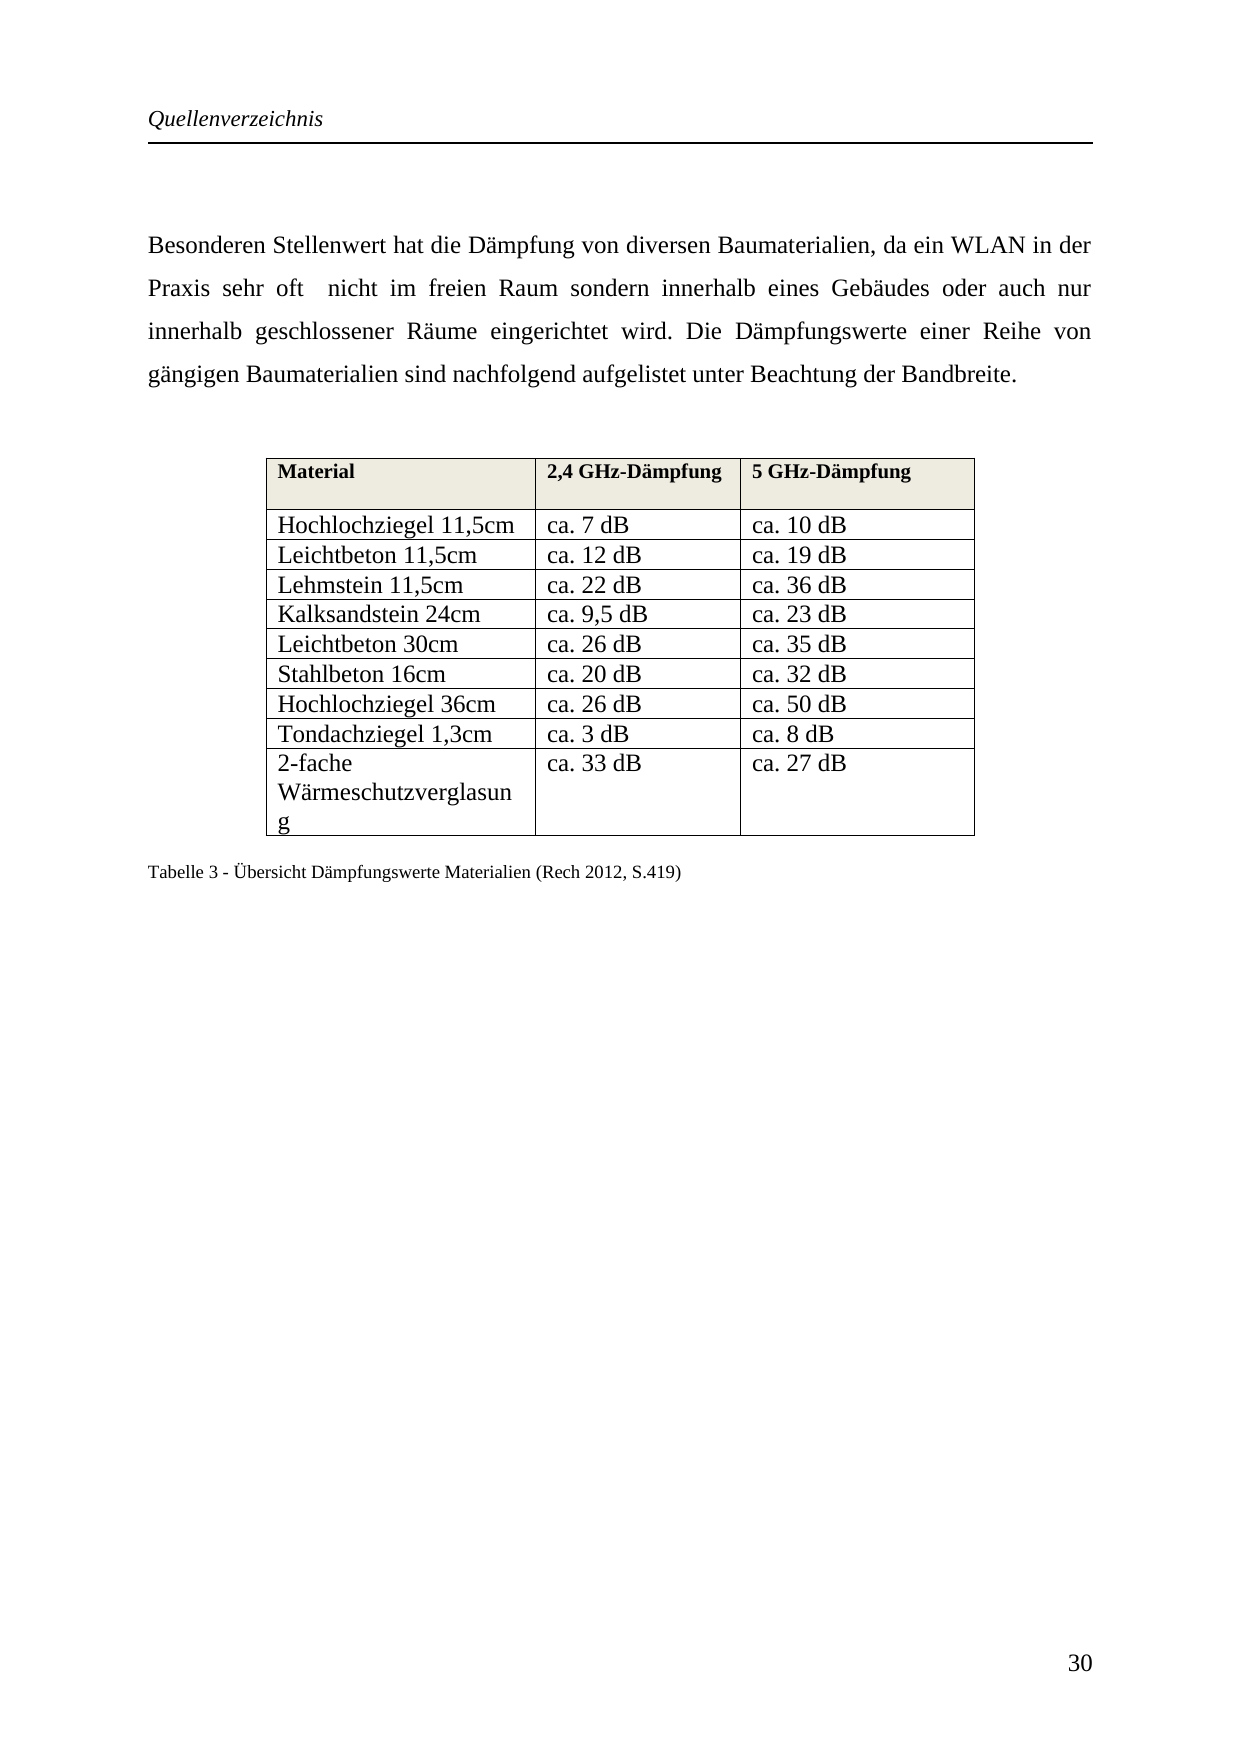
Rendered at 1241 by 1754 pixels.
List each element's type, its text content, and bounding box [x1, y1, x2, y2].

table_cell ca. 3 dB [536, 719, 740, 747]
text Tabelle 3 - Übersicht Dämpfungswerte Materialien (Rech 2012, S.419) [148, 861, 1093, 882]
table_cell Leichtbeton 30cm [267, 629, 535, 658]
table_cell ca. 12 dB [536, 540, 740, 569]
table_cell ca. 8 dB [741, 719, 974, 747]
table_cell ca. 33 dB [536, 749, 740, 835]
table_cell Stahlbeton 16cm [267, 659, 535, 688]
table_cell Hochlochziegel 11,5cm [267, 510, 535, 539]
table_cell ca. 9,5 dB [536, 600, 740, 628]
table_cell ca. 26 dB [536, 629, 740, 658]
table_cell ca. 32 dB [741, 659, 974, 688]
table_cell Leichtbeton 11,5cm [267, 540, 535, 569]
table_cell Tondachziegel 1,3cm [267, 719, 535, 747]
table_cell ca. 22 dB [536, 570, 740, 598]
table_cell ca. 27 dB [741, 749, 974, 835]
table_cell Lehmstein 11,5cm [267, 570, 535, 598]
table_cell ca. 35 dB [741, 629, 974, 658]
table_header Material [267, 459, 535, 509]
table_cell 2-fache Wärmeschutzverglasung [267, 749, 535, 835]
table_header 2,4 GHz-Dämpfung [536, 459, 740, 509]
text Besonderen Stellenwert hat die Dämpfung von diversen Baumaterialien, da ein WLAN in der Praxis sehr oft nicht im freien Raum sondern innerhalb eines Gebäudes oder auch nur innerhalb geschlossener Räume eingerichtet wird. Die Dämpfungswerte einer Reihe von gängigen Baumaterialien sind nachfolgend aufgelistet unter Beachtung der Bandbreite. [148, 230, 1093, 388]
table_cell Kalksandstein 24cm [267, 600, 535, 628]
table_cell ca. 50 dB [741, 689, 974, 718]
table_cell ca. 23 dB [741, 600, 974, 628]
table_header 5 GHz-Dämpfung [741, 459, 974, 509]
table_cell Hochlochziegel 36cm [267, 689, 535, 718]
table_cell ca. 7 dB [536, 510, 740, 539]
table_cell ca. 26 dB [536, 689, 740, 718]
table_cell ca. 19 dB [741, 540, 974, 569]
table_cell ca. 36 dB [741, 570, 974, 598]
table_cell ca. 10 dB [741, 510, 974, 539]
table_cell ca. 20 dB [536, 659, 740, 688]
